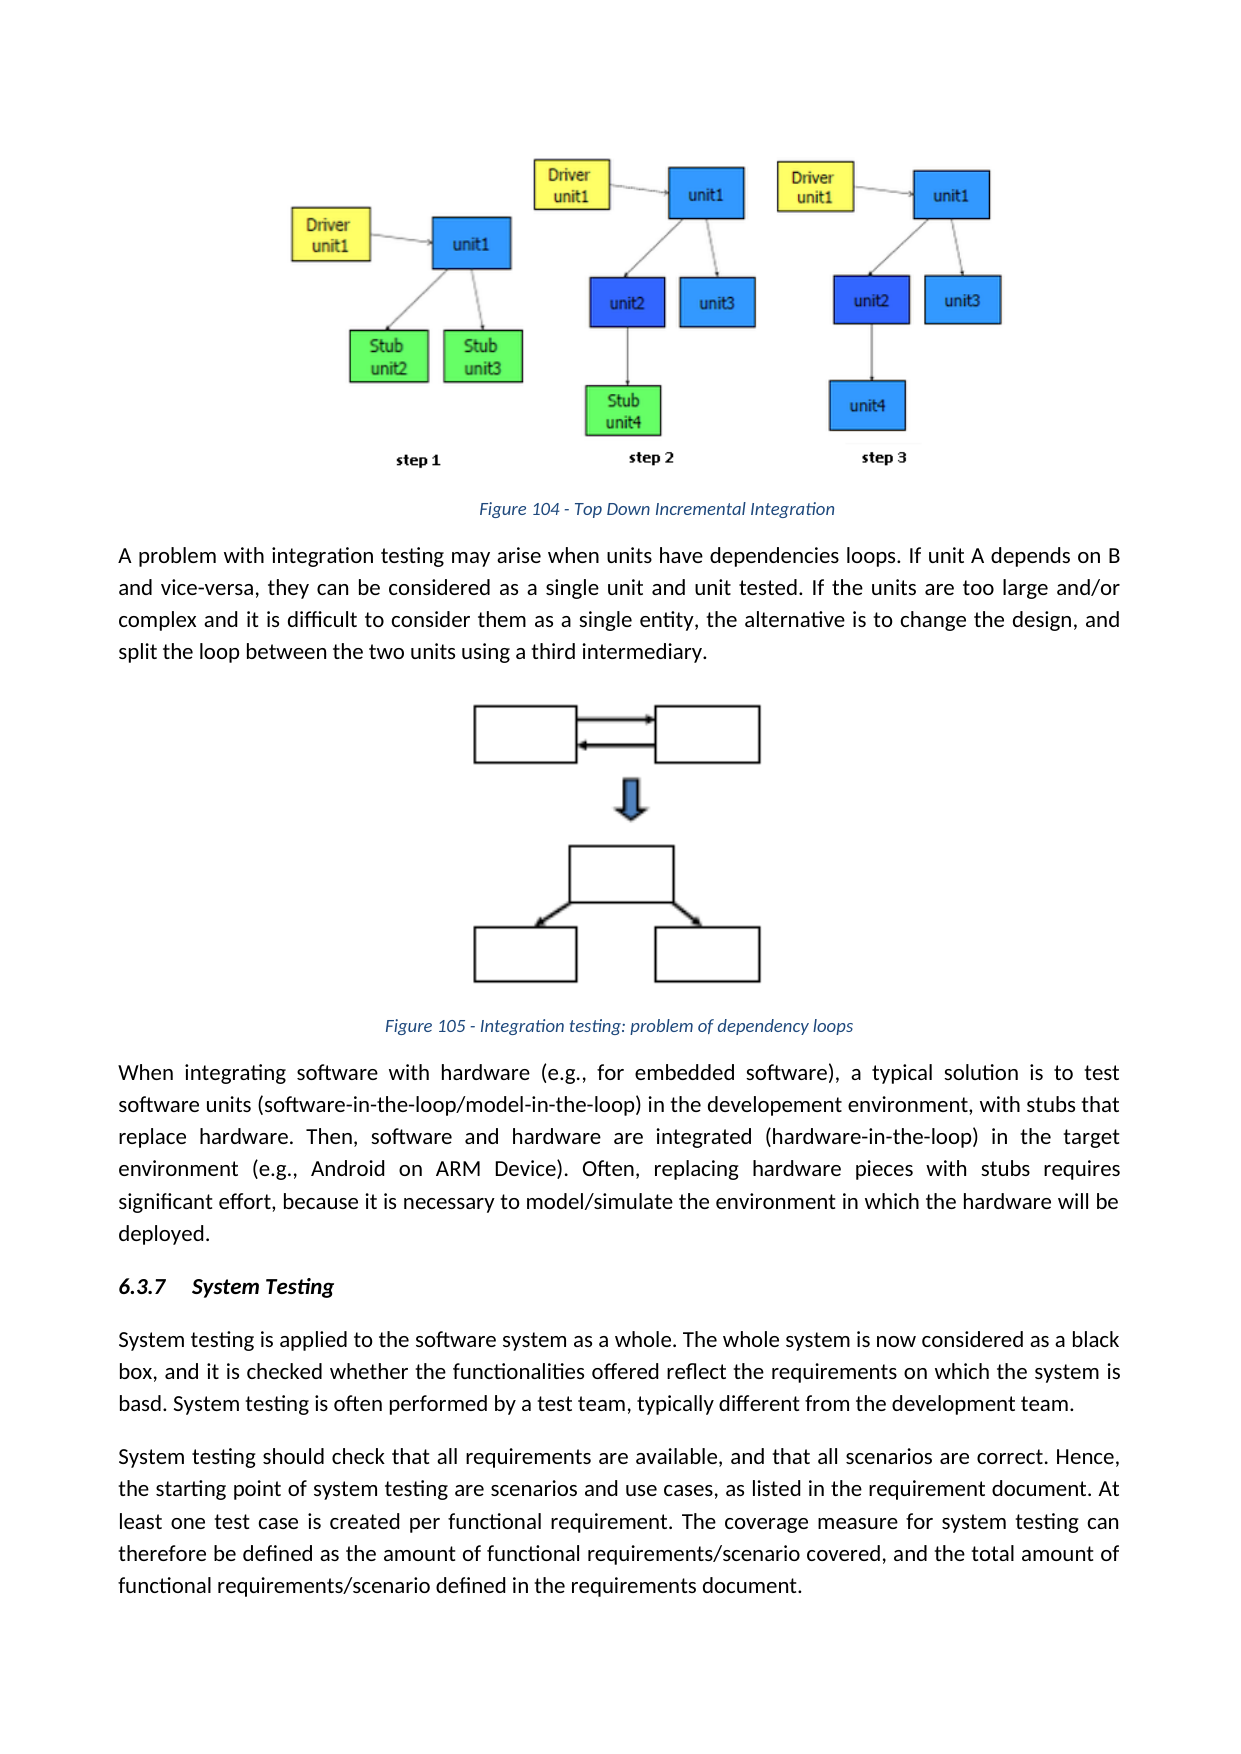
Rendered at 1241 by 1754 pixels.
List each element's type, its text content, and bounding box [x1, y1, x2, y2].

text Figure 105 - Integration testing: problem of dependency loops [118, 1014, 1122, 1037]
text A problem with integration testing may arise when units have dependencies loops. If unit A depends on B and vice-versa, they can be considered as a single unit and unit tested. If the units are too large and/or complex and it is difficult to consider them as a single entity, the alternative is to change the design, and split the loop between the two units using a third intermediary. [118, 541, 1122, 665]
text System testing should check that all requirements are available, and that all scenarios are correct. Hence, the starting point of system testing are scenarios and use cases, as listed in the requirement document. At least one test case is created per functional requirement. The coverage measure for system testing can therefore be defined as the amount of functional requirements/scenario covered, and the total amount of functional requirements/scenario defined in the requirements document. [118, 1442, 1122, 1599]
picture [463, 690, 777, 990]
text System testing is applied to the software system as a whole. The whole system is now considered as a black box, and it is checked whether the functionalities offered reflect the requirements on which the system is basd. System testing is often performed by a test team, typically different from the development team. [118, 1325, 1122, 1417]
text Figure 104 - Top Down Incremental Integration [118, 497, 1122, 520]
text When integrating software with hardware (e.g., for embedded software), a typical solution is to test software units (software-in-the-loop/model-in-the-loop) in the developement environment, with stubs that replace hardware. Then, software and hardware are integrated (hardware-in-the-loop) in the target environment (e.g., Android on ARM Device). Often, replacing hardware pieces with stubs requires significant effort, because it is necessary to model/simulate the environment in which the hardware will be deployed. [118, 1058, 1122, 1247]
picture [280, 147, 1035, 472]
text 6.3.7 System Testing [118, 1272, 1122, 1300]
